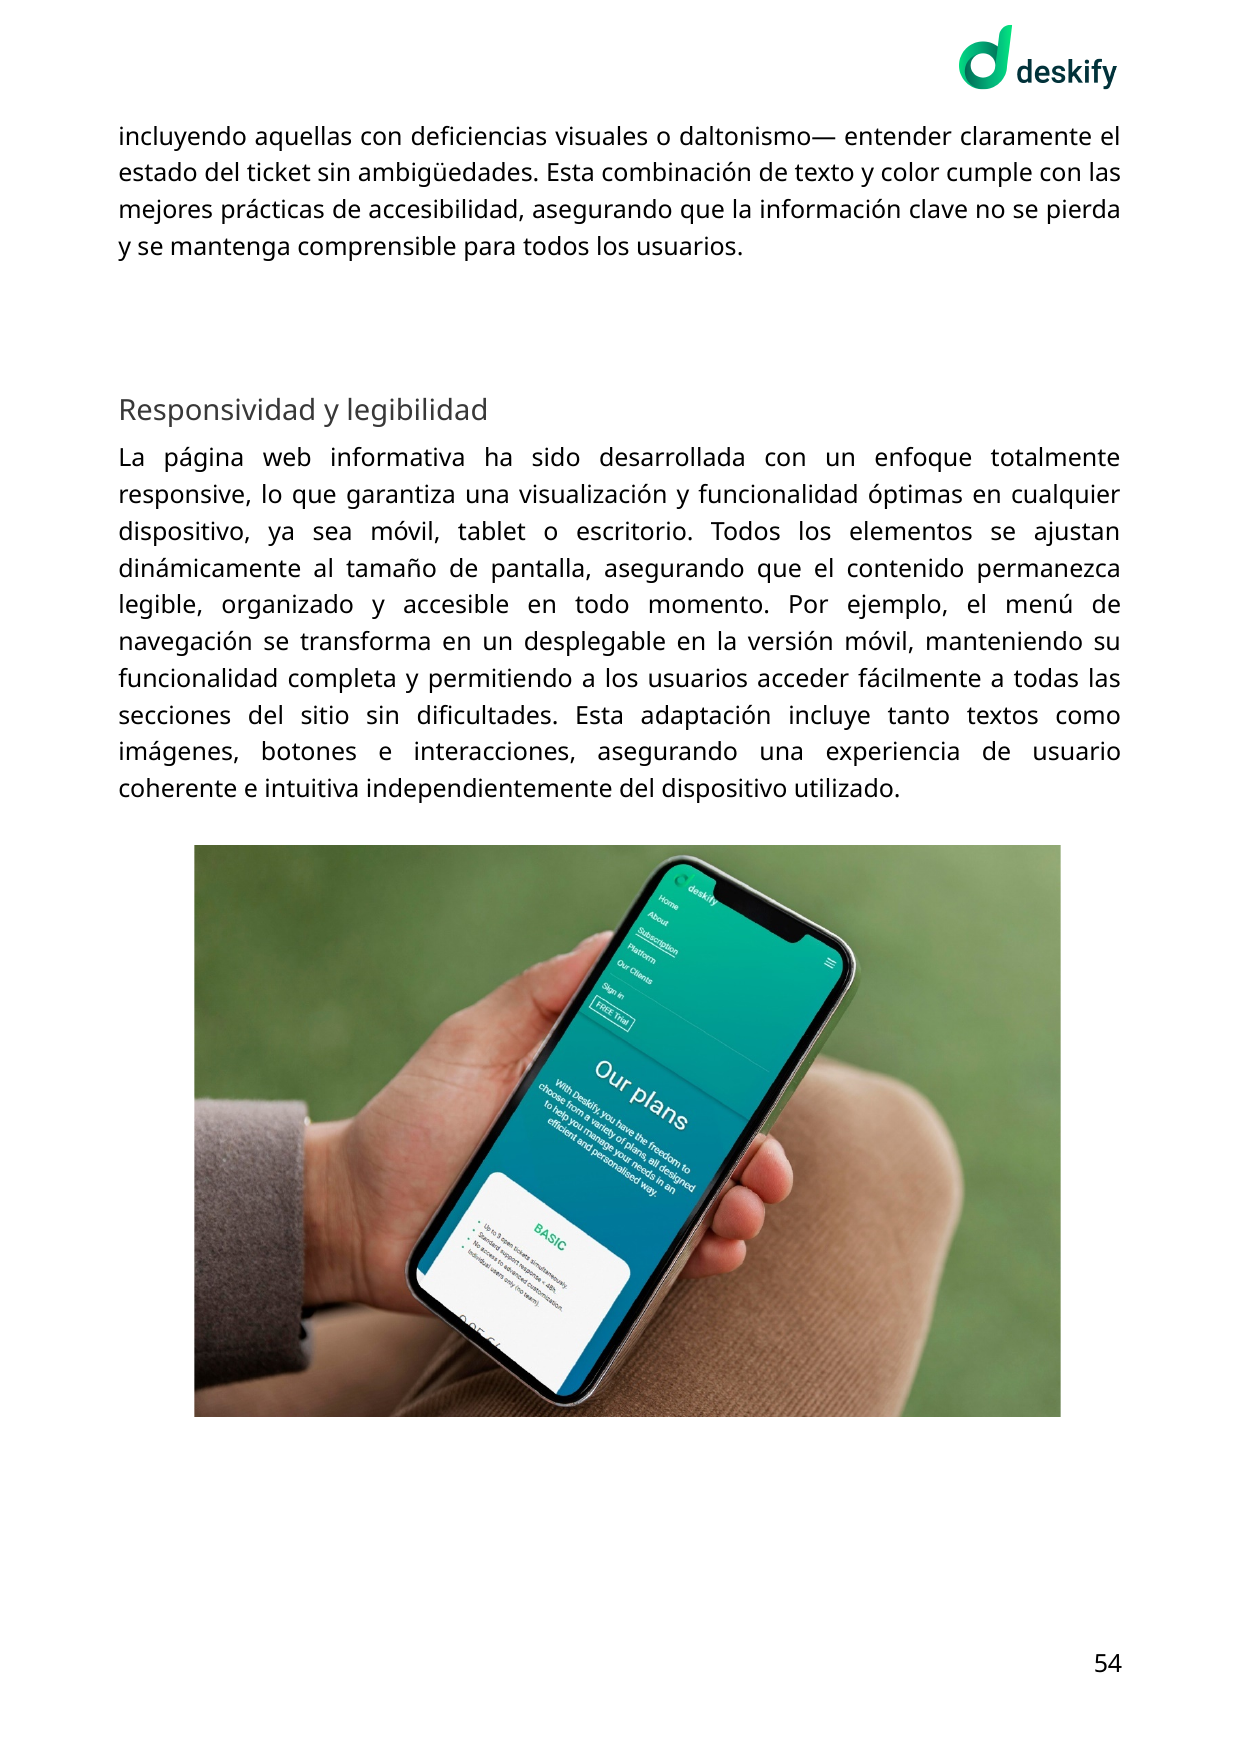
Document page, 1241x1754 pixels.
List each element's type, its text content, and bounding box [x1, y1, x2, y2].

text La página web informativa ha sido desarrollada con un enfoque totalmente responsive, lo que garantiza una visualización y funcionalidad óptimas en cualquier dispositivo, ya sea móvil, tablet o escritorio. Todos los elementos se ajustan dinámicamente al tamaño de pantalla, asegurando que el contenido permanezca legible, organizado y accesible en todo momento. Por ejemplo, el menú de navegación se transforma en un desplegable en la versión móvil, manteniendo su funcionalidad completa y permitiendo a los usuarios acceder fácilmente a todas las secciones del sitio sin dificultades. Esta adaptación incluye tanto textos como imágenes, botones e interacciones, asegurando una experiencia de usuario coherente e intuitiva independientemente del dispositivo utilizado. [118, 440, 1122, 805]
picture [194, 845, 1061, 1417]
text En la página de listado de tickets, para indicar el estado y la prioridad de cada ticket, se utiliza el color como un recurso visual para diferenciar rápidamente cada categoría (por ejemplo, rojo para “Urgente” o púrpura para “Abierto”). Sin embargo, para garantizar una accesibilidad completa, no se depende únicamente del color para transmitir esta información. Cada estado y prioridad incluye además un texto legible que describe explícitamente su significado, permitiendo a todas las personas —incluyendo aquellas con deficiencias visuales o daltonismo— entender claramente el estado del ticket sin ambigüedades. Esta combinación de texto y color cumple con las mejores prácticas de accesibilidad, asegurando que la información clave no se pierda y se mantenga comprensible para todos los usuarios. [118, 118, 1122, 262]
picture [953, 22, 1127, 92]
subtitle Responsividad y legibilidad [118, 389, 1122, 428]
